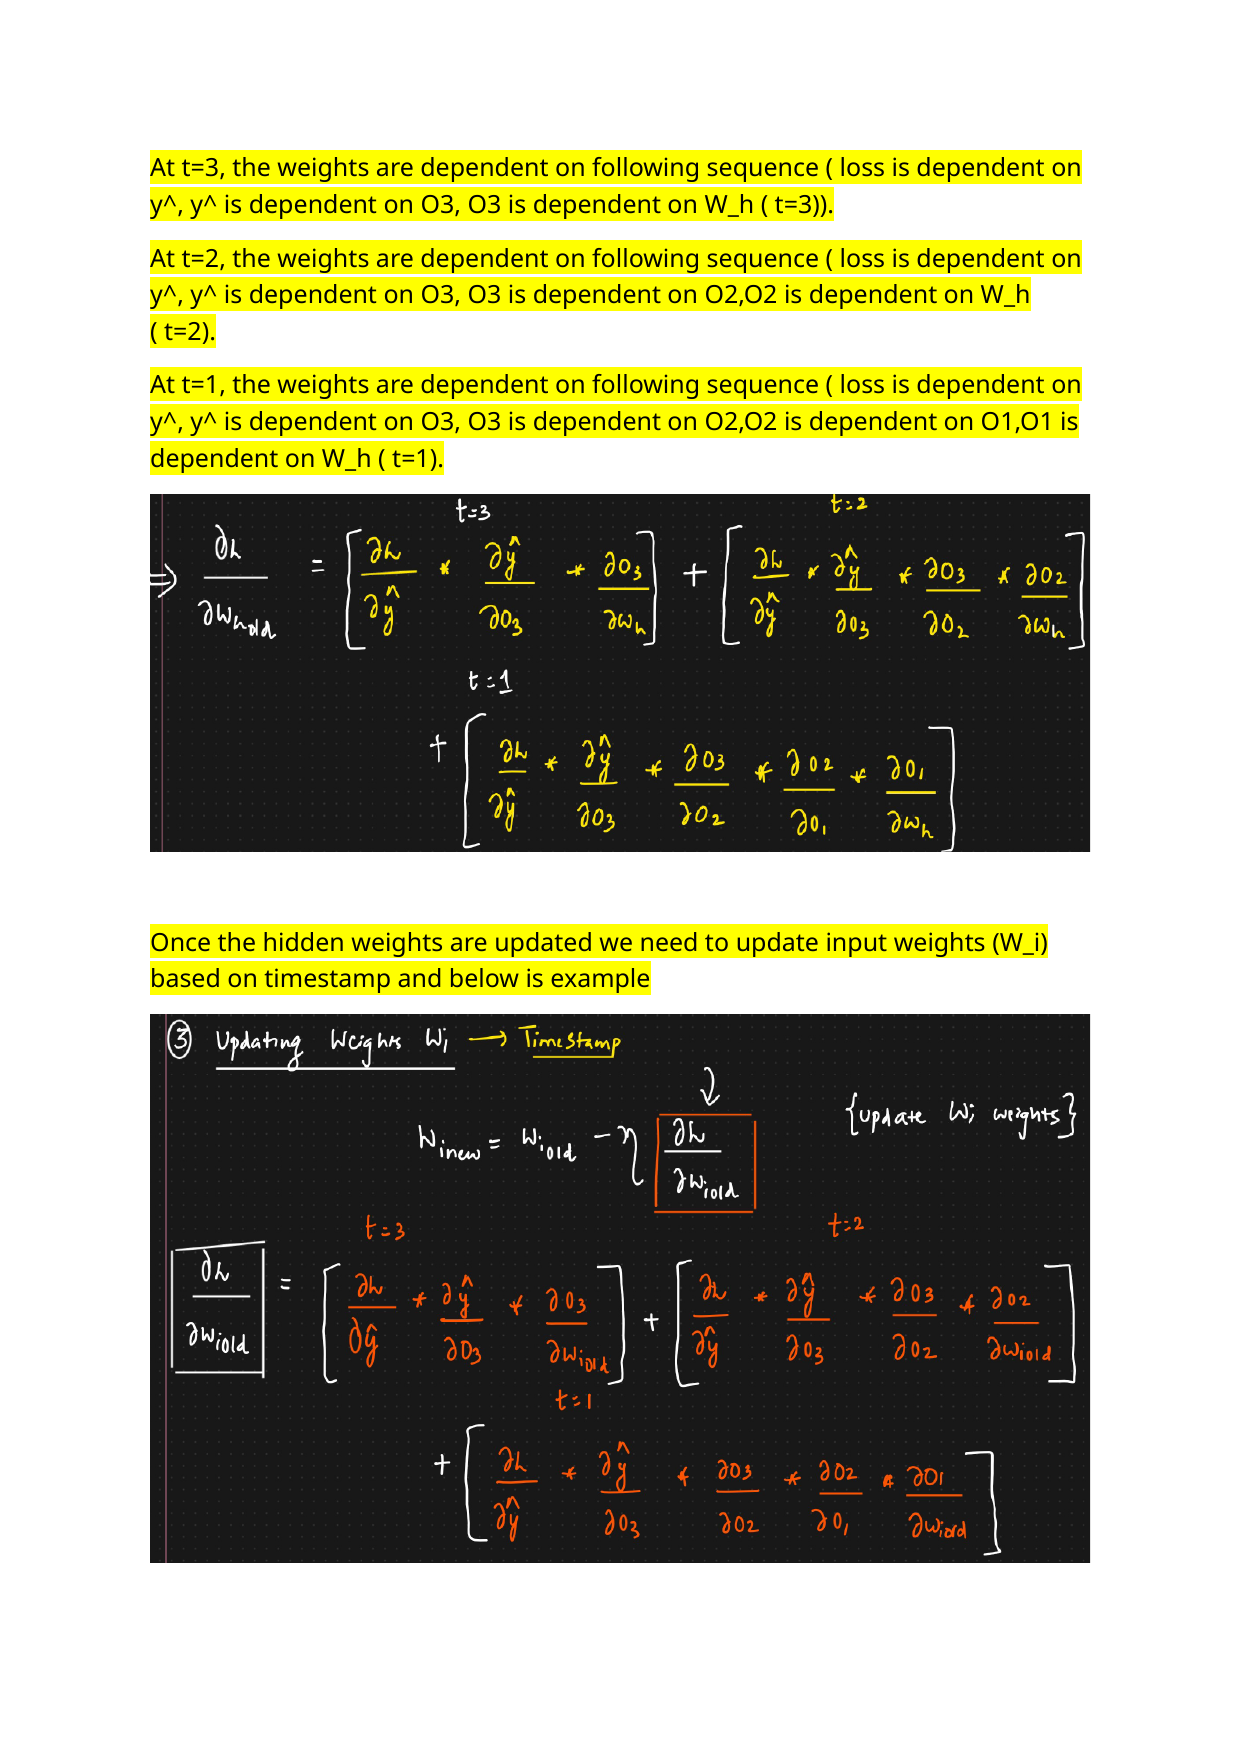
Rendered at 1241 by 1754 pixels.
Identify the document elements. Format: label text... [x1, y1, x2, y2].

text At t=3, the weights are dependent on following sequence ( loss is dependent on y^, y^ is dependent on O3, O3 is dependent on W_h ( t=3)). [150, 150, 1090, 221]
picture [150, 494, 1091, 852]
picture [150, 1014, 1091, 1563]
text At t=1, the weights are dependent on following sequence ( loss is dependent on y^, y^ is dependent on O3, O3 is dependent on O2,O2 is dependent on O1,O1 is dependent on W_h ( t=1). [150, 367, 1090, 475]
text At t=2, the weights are dependent on following sequence ( loss is dependent on y^, y^ is dependent on O3, O3 is dependent on O2,O2 is dependent on W_h ( t=2). [150, 240, 1090, 348]
text Once the hidden weights are updated we need to update input weights (W_i) based on timestamp and below is example [150, 924, 1090, 995]
